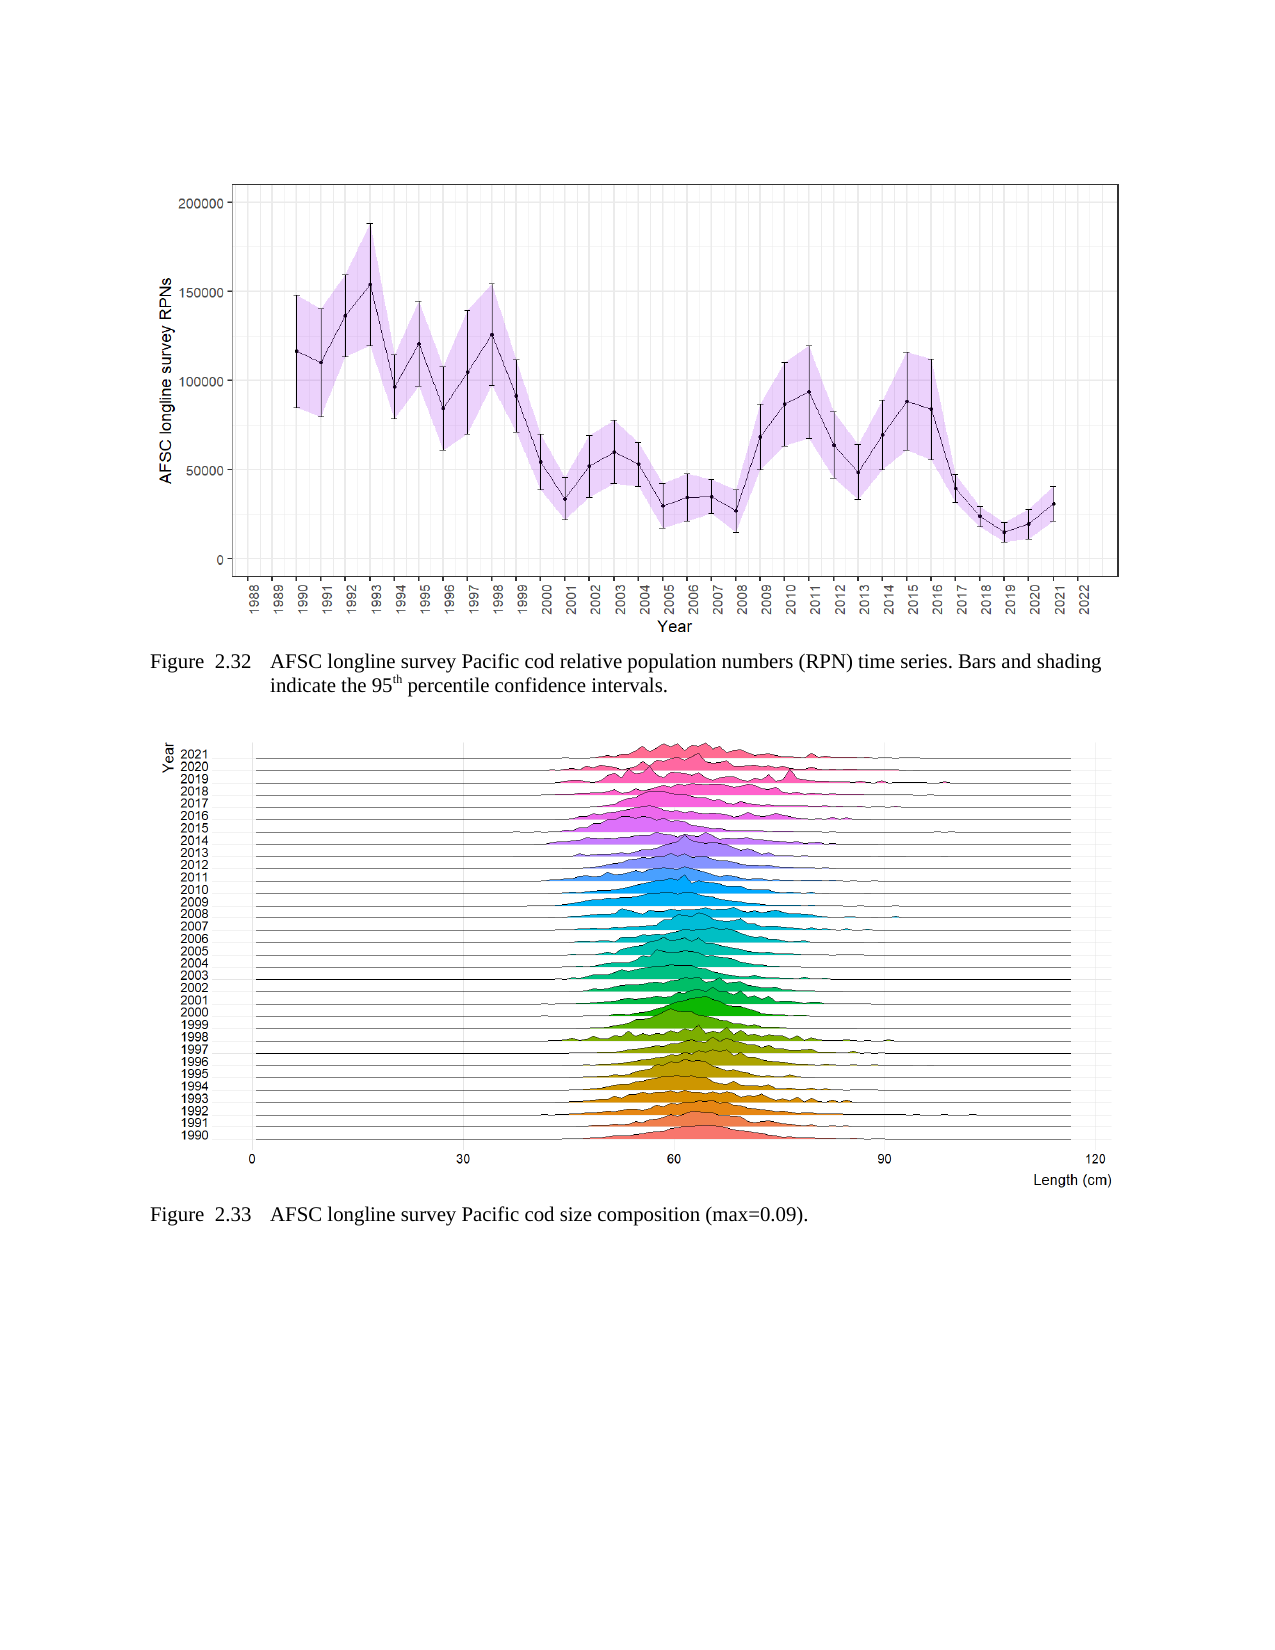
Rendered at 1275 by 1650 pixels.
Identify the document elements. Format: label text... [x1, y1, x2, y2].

picture [150, 735, 1125, 1196]
text Figure 2.32 AFSC longline survey Pacific cod relative population numbers (RPN) time series. Bars and shading indicate the 95th percentile confidence intervals. [150, 648, 1125, 697]
text Figure 2.33 AFSC longline survey Pacific cod size composition (max=0.09). [150, 1202, 1125, 1226]
picture [150, 176, 1125, 643]
